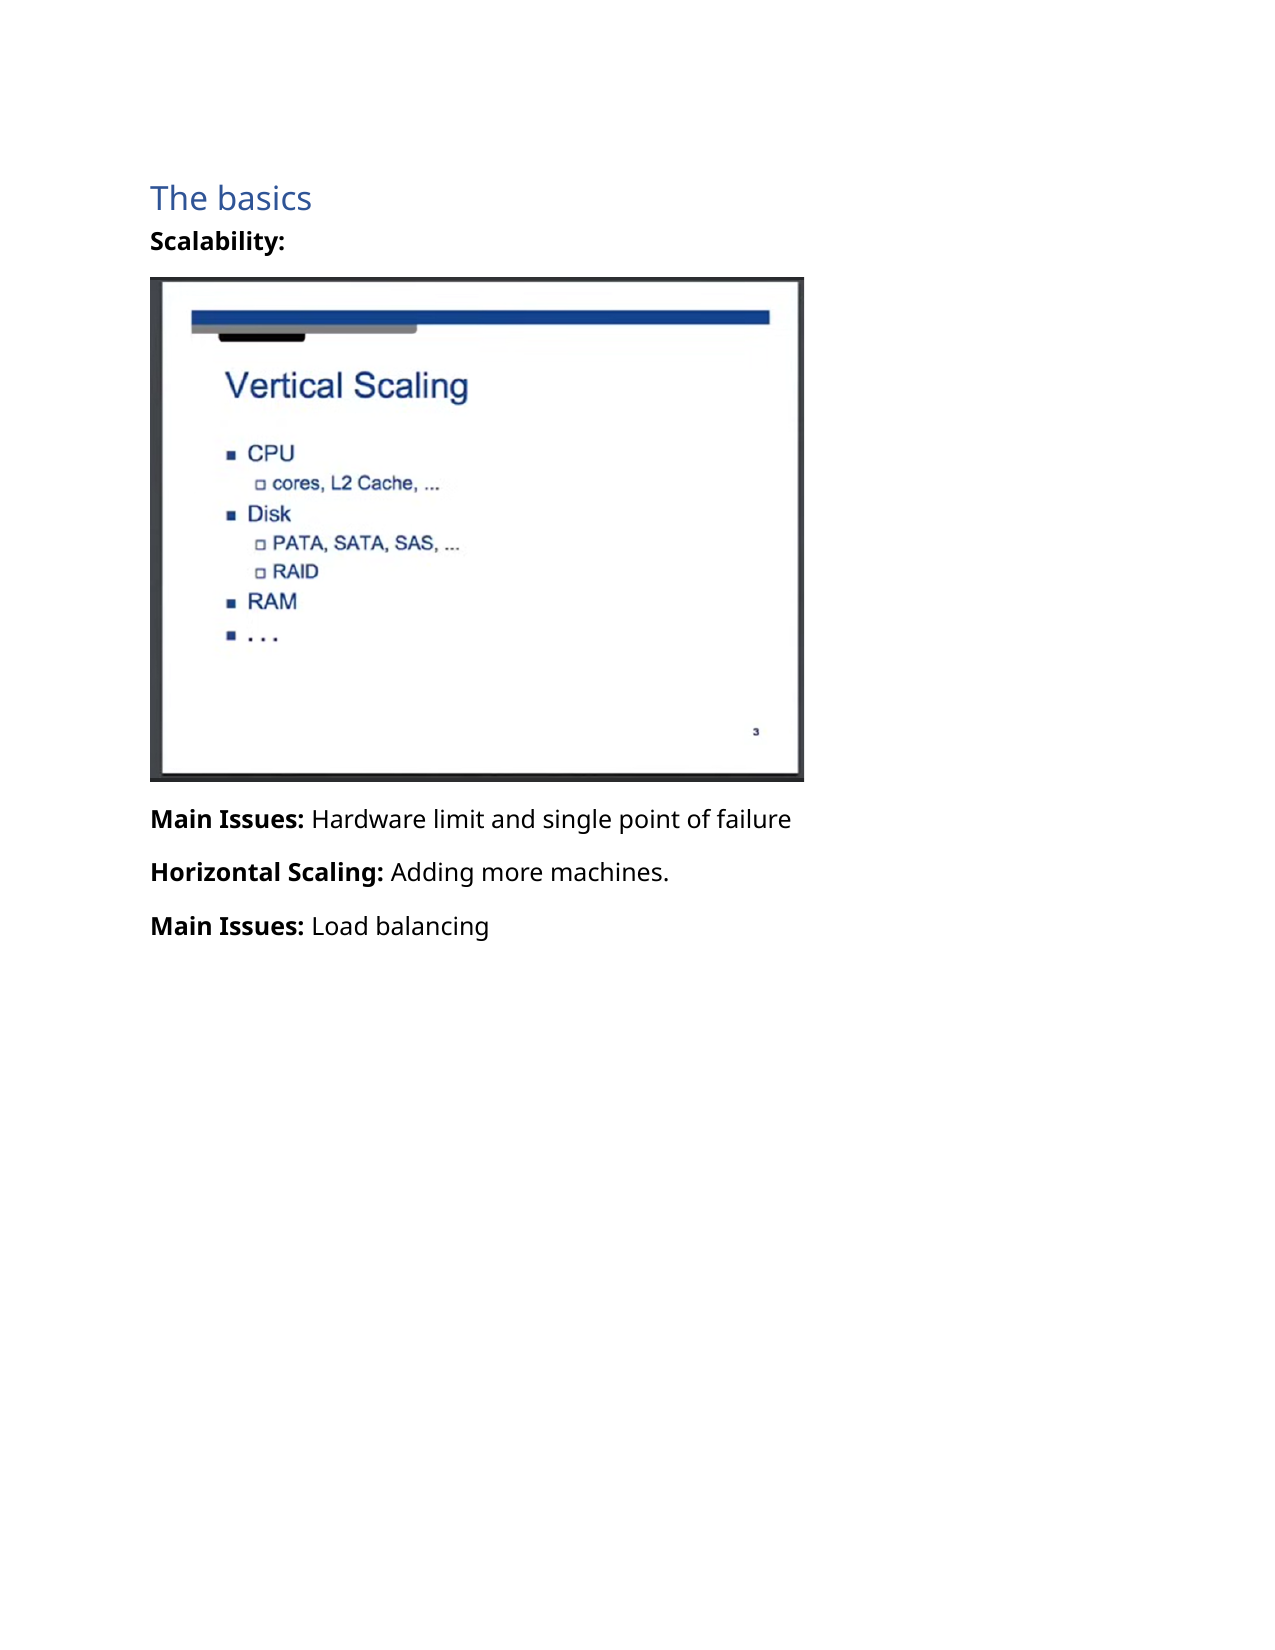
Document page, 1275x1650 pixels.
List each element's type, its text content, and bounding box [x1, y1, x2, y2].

text Scalability: [150, 224, 1125, 258]
subtitle The basics [150, 175, 1125, 220]
picture [150, 277, 805, 782]
text Horizontal Scaling: Adding more machines. [150, 855, 1125, 889]
text Main Issues: Load balancing [150, 908, 1125, 942]
text Main Issues: Hardware limit and single point of failure [150, 801, 1125, 835]
